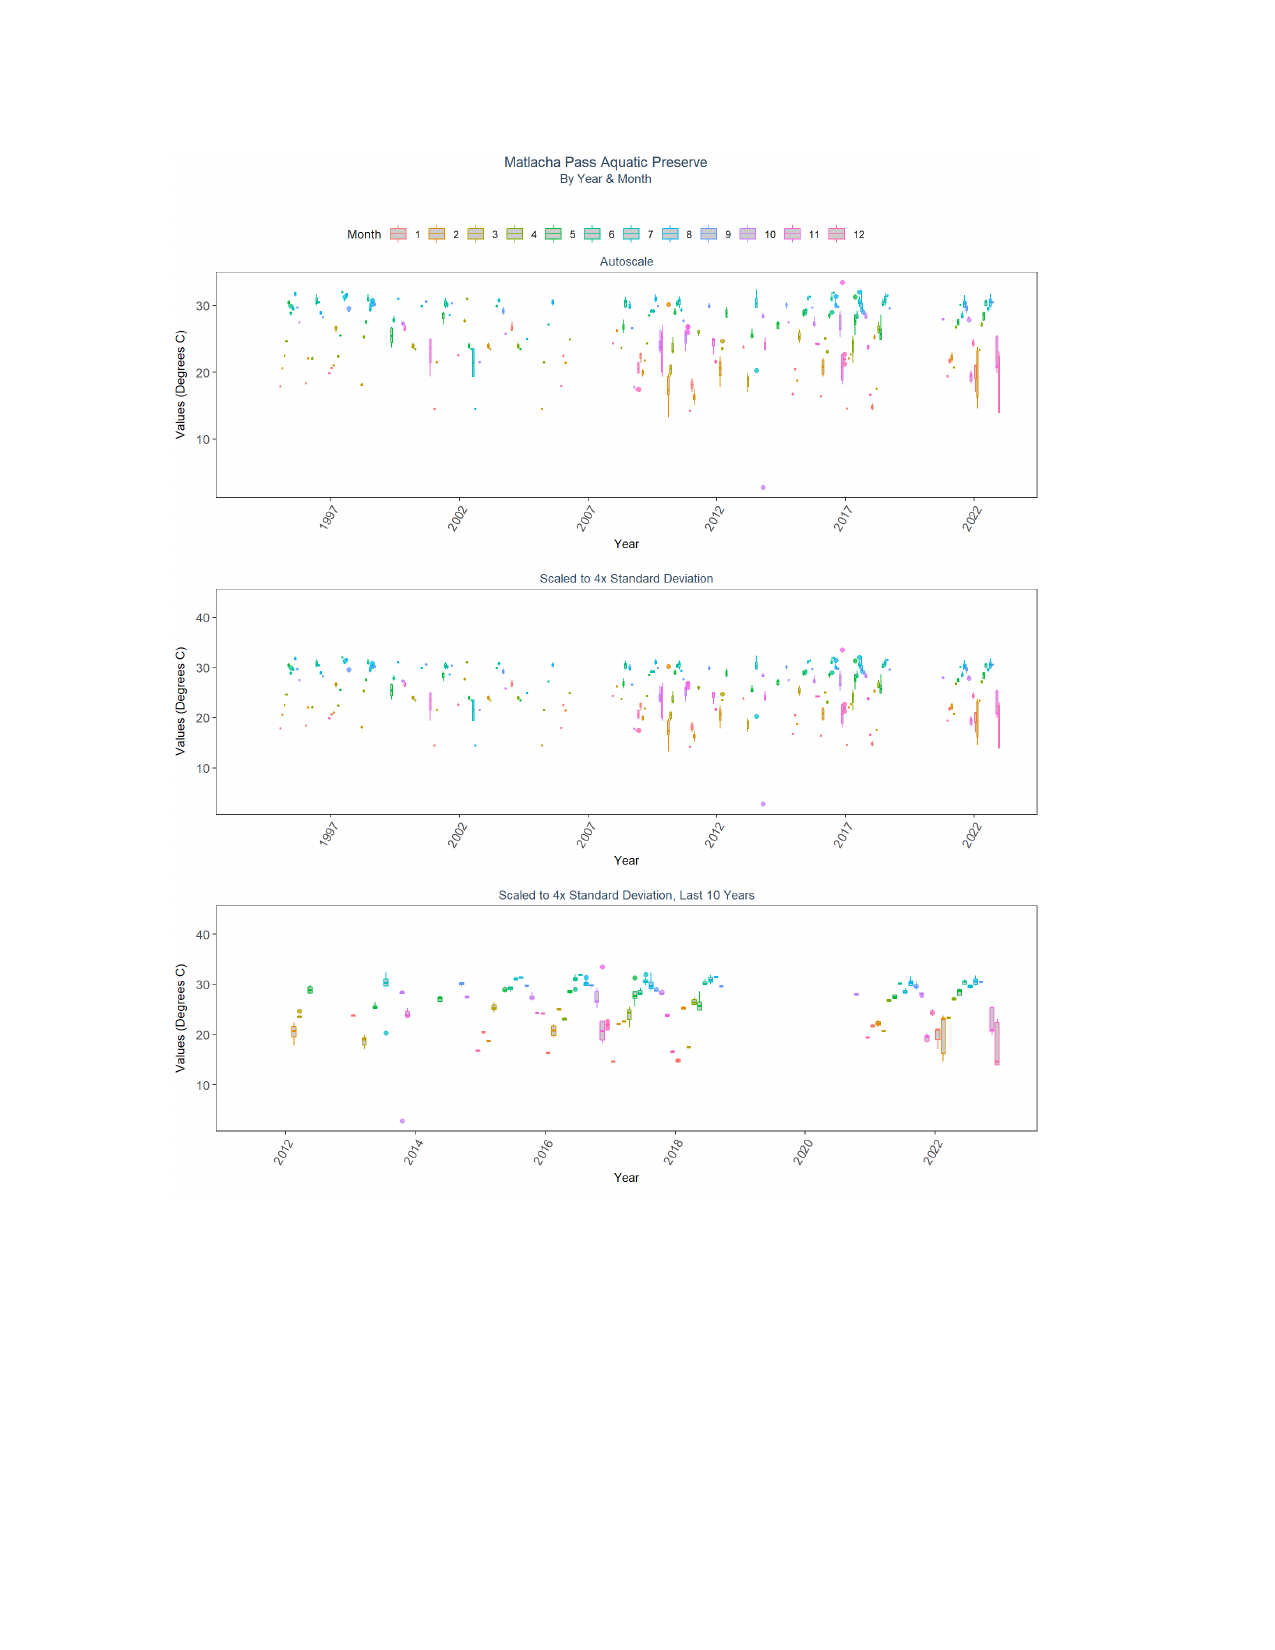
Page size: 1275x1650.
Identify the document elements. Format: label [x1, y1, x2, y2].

picture [168, 150, 1044, 1200]
